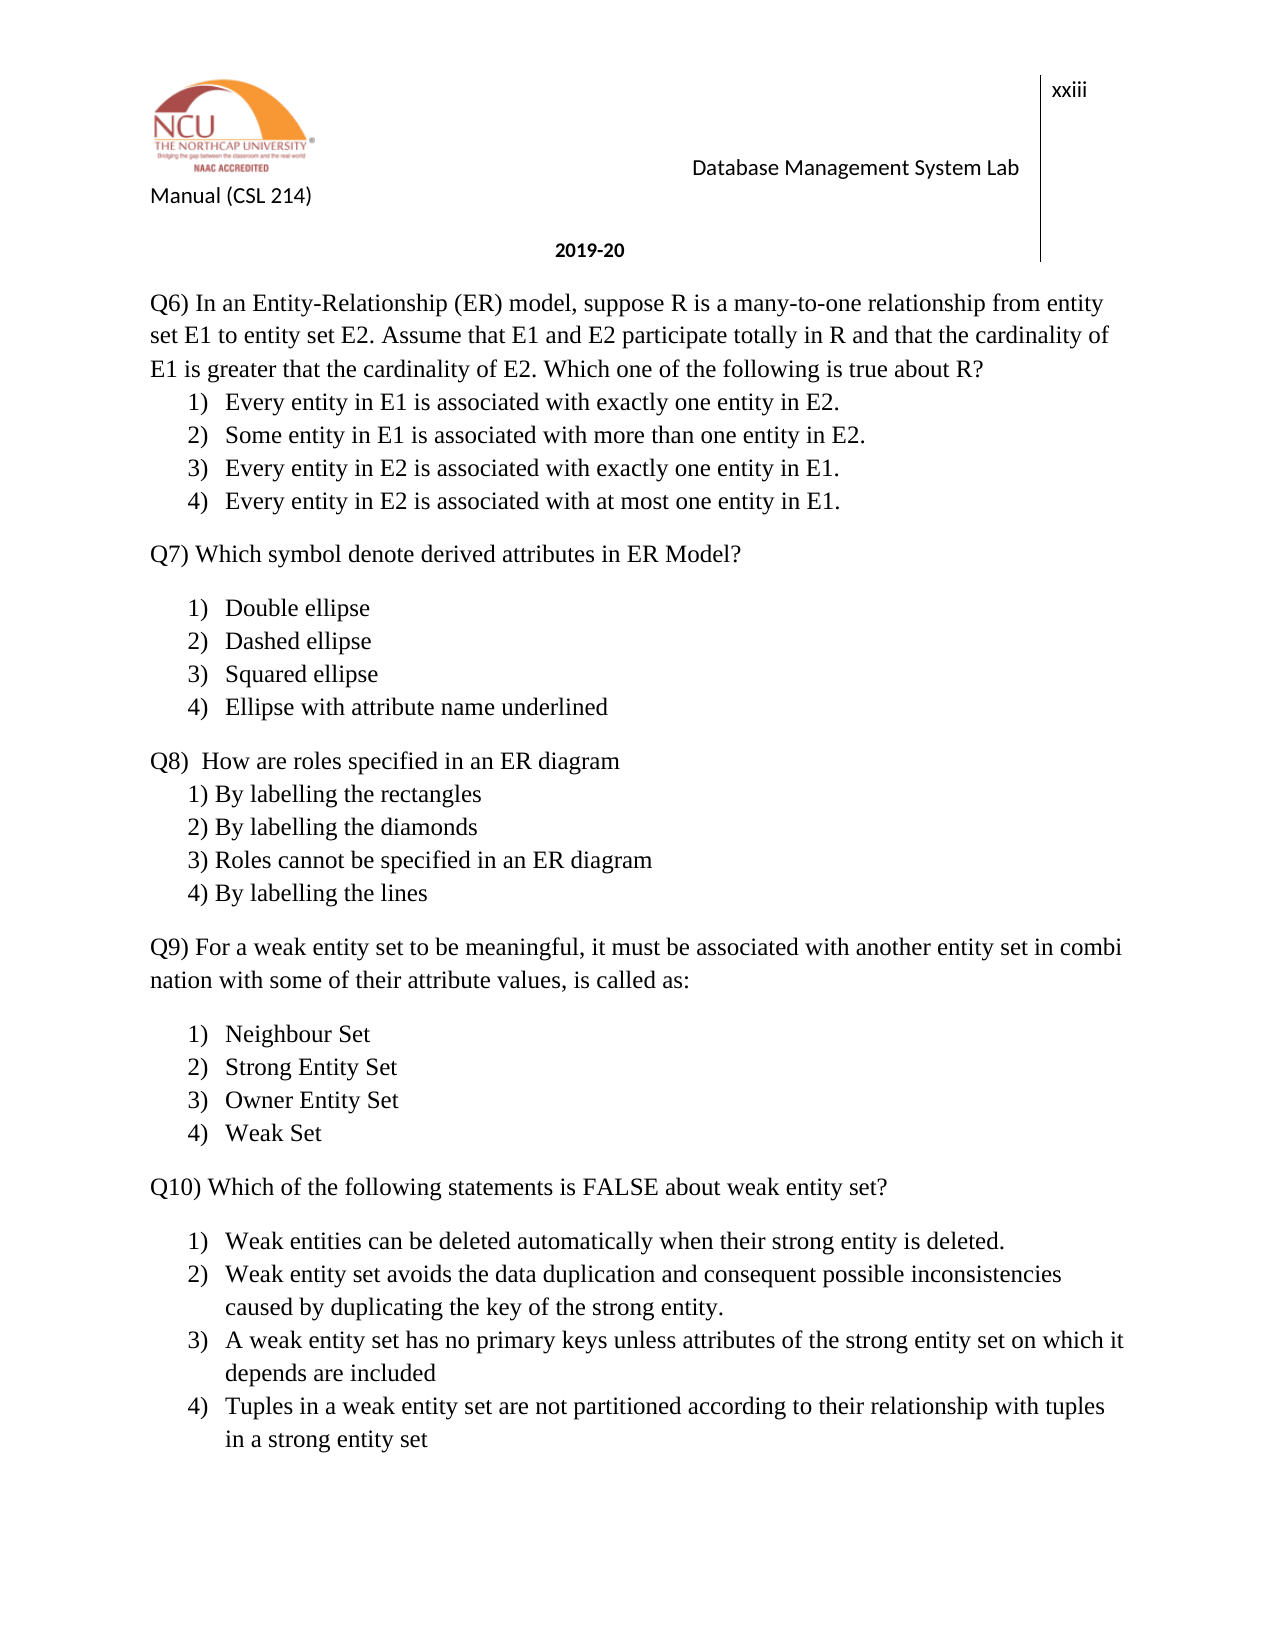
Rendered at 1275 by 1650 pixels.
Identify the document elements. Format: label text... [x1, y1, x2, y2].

text Q6) In an Entity-Relationship (ER) model, suppose R is a many-to-one relationship from entity set E1 to entity set E2. Assume that E1 and E2 participate totally in R and that the cardinality of E1 is greater that the cardinality of E2. Which one of the following is true about R? [150, 288, 1125, 382]
list Tuples in a weak entity set are not partitioned according to their relationship with tuples in a strong entity set [187, 1391, 1125, 1453]
list Owner Entity Set [187, 1085, 1125, 1114]
list Neighbour Set [187, 1019, 1125, 1048]
list Dashed ellipse [187, 626, 1125, 655]
text Q9) For a weak entity set to be meaningful, it must be associated with another entity set in combi nation with some of their attribute values, is called as: [150, 932, 1125, 994]
list Every entity in E2 is associated with at most one entity in E1. [187, 486, 1125, 514]
list Every entity in E1 is associated with exactly one entity in E2. [187, 387, 1125, 415]
list Double ellipse [187, 593, 1125, 622]
list Squared ellipse [187, 659, 1125, 688]
text Q7) Which symbol denote derived attributes in ER Model? [150, 539, 1125, 568]
list A weak entity set has no primary keys unless attributes of the strong entity set on which it depends are included [187, 1325, 1125, 1387]
list Weak entities can be deleted automatically when their strong entity is deleted. [187, 1226, 1125, 1255]
list Some entity in E1 is associated with more than one entity in E2. [187, 420, 1125, 448]
list Weak entity set avoids the data duplication and consequent possible inconsistencies caused by duplicating the key of the strong entity. [187, 1259, 1125, 1321]
picture [150, 75, 316, 175]
list Ellipse with attribute name underlined [187, 692, 1125, 721]
text Q10) Which of the following statements is FALSE about weak entity set? [150, 1172, 1125, 1201]
list Every entity in E2 is associated with exactly one entity in E1. [187, 453, 1125, 481]
list Strong Entity Set [187, 1052, 1125, 1081]
list Weak Set [187, 1118, 1125, 1147]
text Q8) How are roles specified in an ER diagram 1) By labelling the rectangles 2) By labelling the diamonds 3) Roles cannot be specified in an ER diagram 4) By labelling the lines [150, 746, 1125, 907]
